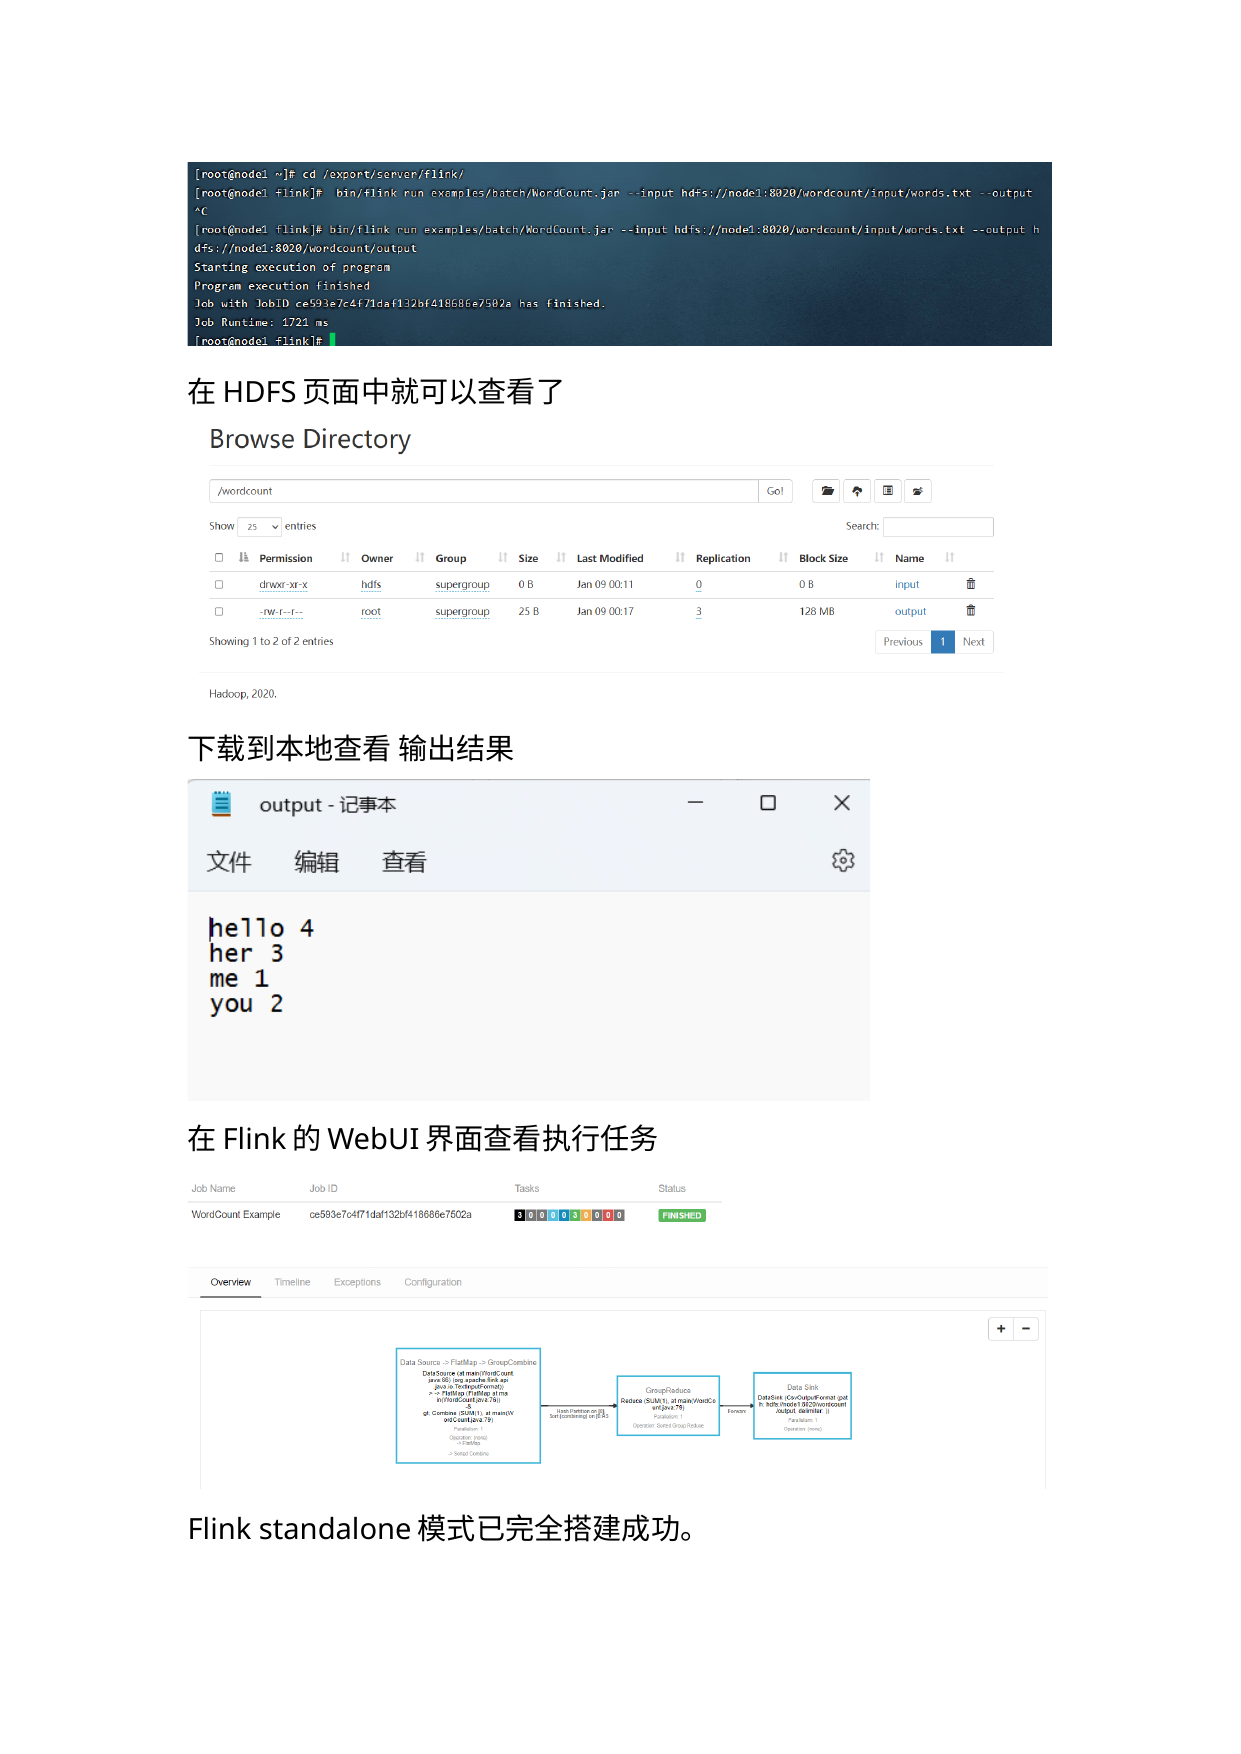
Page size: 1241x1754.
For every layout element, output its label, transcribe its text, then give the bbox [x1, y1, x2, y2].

picture [187, 779, 871, 1101]
picture [187, 1169, 722, 1237]
picture [187, 1267, 1048, 1489]
text 在Flink的WebUI界面查看执行任务 [187, 1104, 1053, 1169]
text 下载到本地查看 输出结果 [187, 714, 1053, 779]
text 在HDFS页面中就可以查看了 [187, 357, 1053, 422]
picture [187, 422, 1053, 707]
text Flink standalone模式已完全搭建成功。 [187, 1494, 1053, 1559]
picture [187, 162, 1052, 346]
